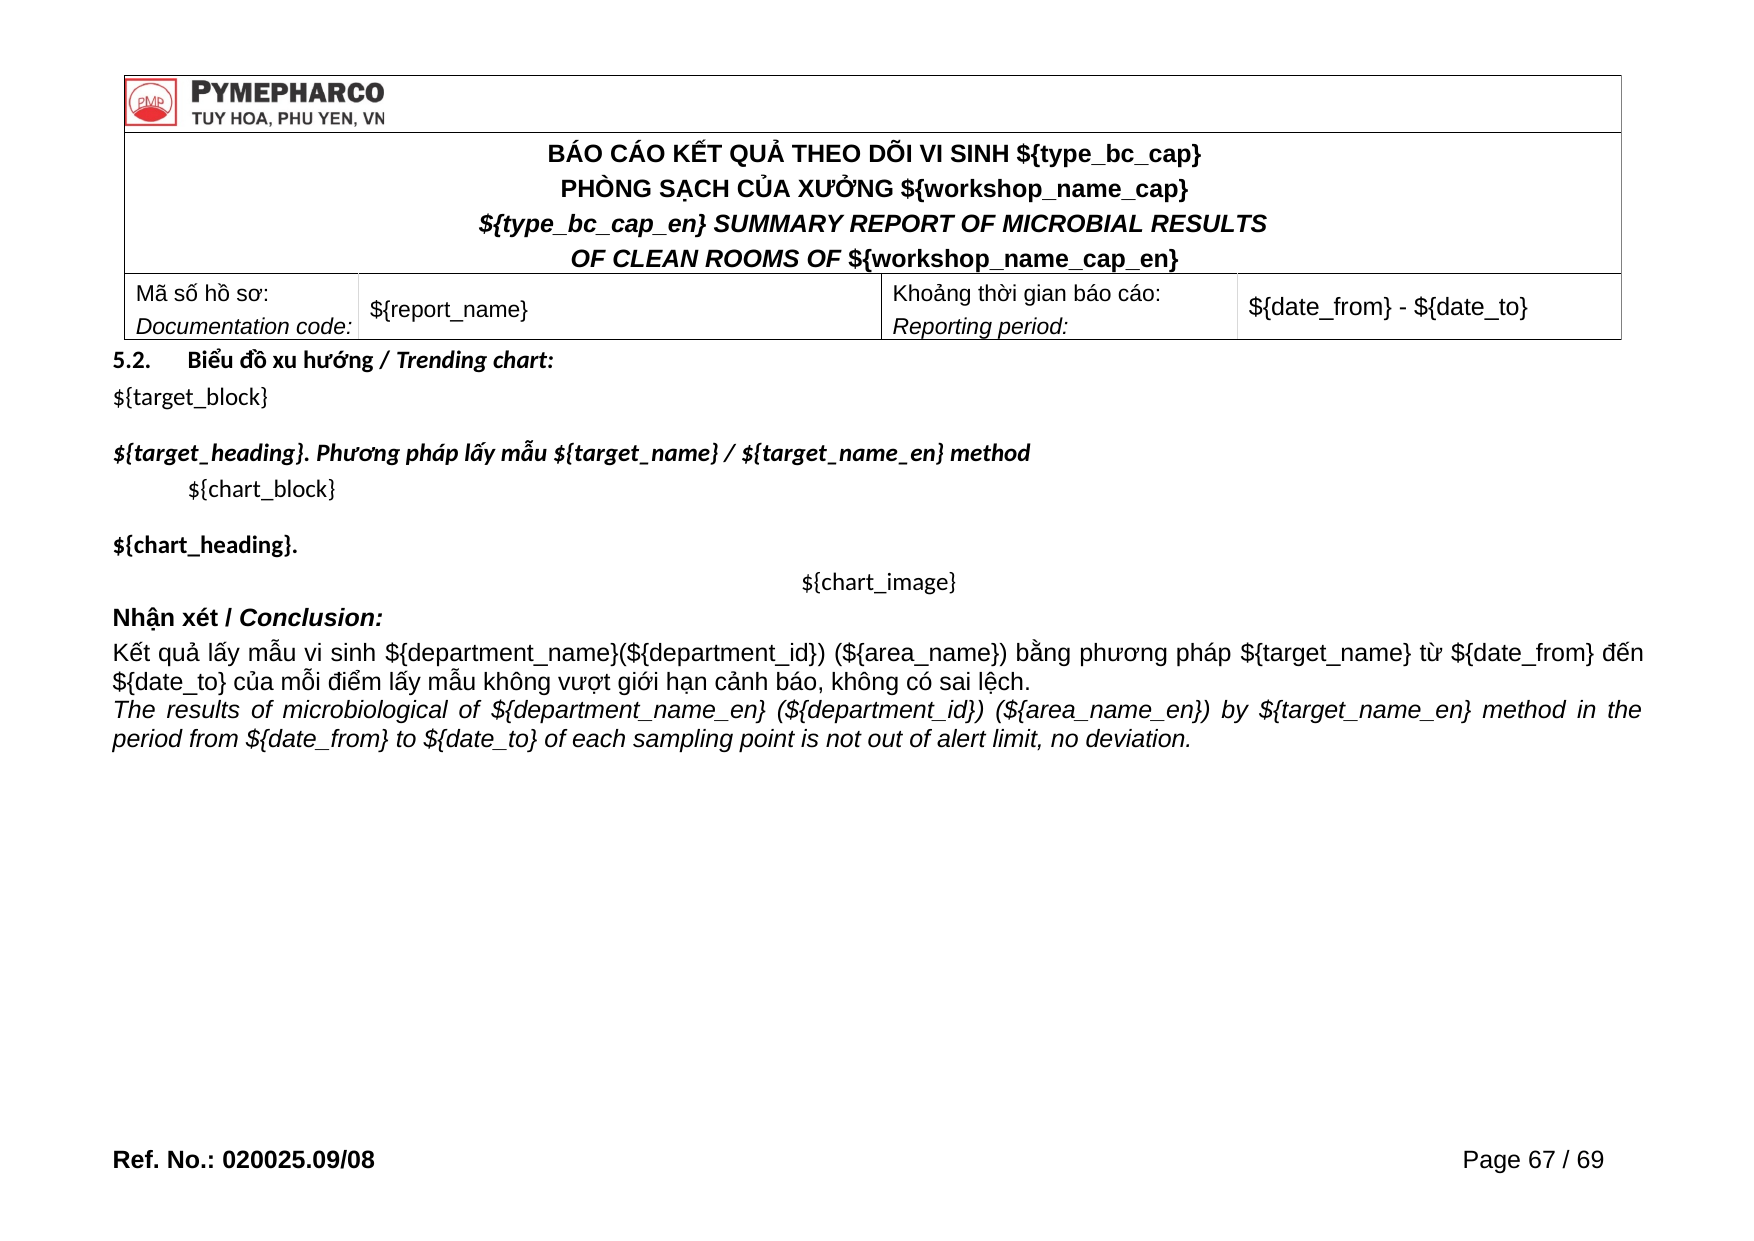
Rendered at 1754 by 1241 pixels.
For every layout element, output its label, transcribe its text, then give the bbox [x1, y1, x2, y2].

text Kết quả lấy mẫu vi sinh ${department_name}(${department_id}) (${area_name}) bằng phương pháp ${target_name} từ ${date_from} đến ${date_to} của mỗi điểm lấy mẫu không vượt giới hạn cảnh báo, không có sai lệch. [112, 638, 1644, 695]
subtitle ${target_heading}. Phương pháp lấy mẫu ${target_name} / ${target_name_en} method [112, 437, 1644, 467]
list The results of microbiological of ${department_name_en} (${department_id}) (${area_name_en}) by ${target_name_en} method in the period from ${date_from} to ${date_to} of each sampling point is not out of alert limit, no deviation. [112, 695, 1644, 753]
picture [125, 78, 385, 127]
subtitle ${chart_heading}. [112, 529, 1644, 560]
text ${chart_block} [112, 474, 1644, 504]
text ${chart_image} [112, 566, 1644, 596]
subtitle Biểu đồ xu hướng / Trending chart: [112, 344, 1644, 375]
text ${target_block} [112, 381, 1644, 412]
text Nhận xét / Conclusion: [112, 603, 1644, 631]
